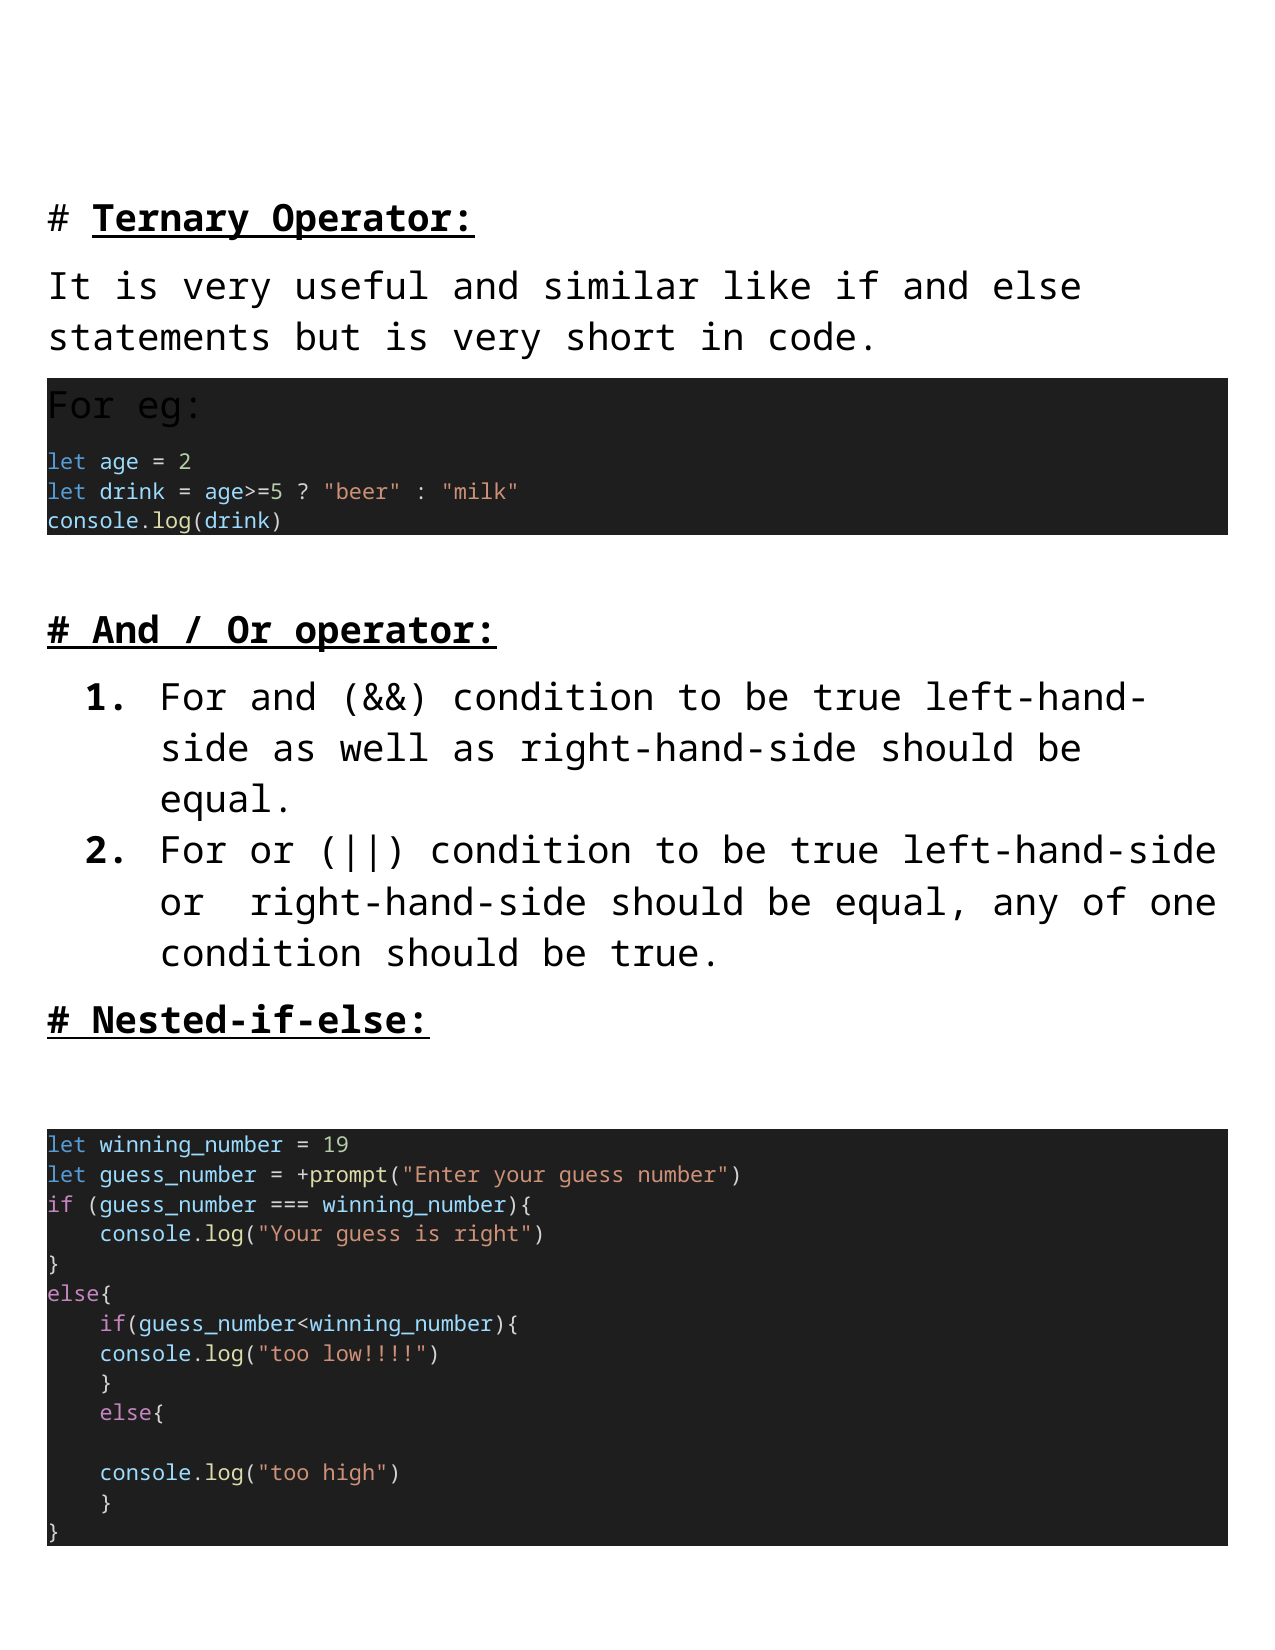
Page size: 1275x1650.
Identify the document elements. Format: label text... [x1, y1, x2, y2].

text # Nested-if-else: [47, 993, 1228, 1044]
text } [47, 1516, 1228, 1546]
text let winning_number = 19 [47, 1129, 1228, 1159]
text } [47, 1486, 1228, 1516]
text let age = 2 [47, 446, 1228, 476]
text # Ternary Operator: [47, 192, 1228, 243]
text # And / Or operator: [47, 603, 1228, 654]
text console.log("too high") [47, 1457, 1228, 1486]
text let guess_number = +prompt("Enter your guess number") [47, 1159, 1228, 1188]
text else{ [47, 1278, 1228, 1308]
text It is very useful and similar like if and else statements but is very short in code. [47, 259, 1228, 361]
text else{ [47, 1397, 1228, 1427]
text console.log("Your guess is right") [47, 1218, 1228, 1248]
list For and (&&) condition to be true left-hand-side as well as right-hand-side should be equal. [84, 671, 1228, 824]
text if (guess_number === winning_number){ [47, 1188, 1228, 1218]
text console.log("too low!!!!") [47, 1337, 1228, 1367]
text } [47, 1248, 1228, 1278]
text if(guess_number<winning_number){ [47, 1308, 1228, 1337]
text } [47, 1367, 1228, 1397]
list For or (||) condition to be true left-hand-side or right-hand-side should be equal, any of one condition should be true. [84, 824, 1228, 977]
text console.log(drink) [47, 505, 1228, 535]
text let drink = age>=5 ? "beer" : "milk" [47, 476, 1228, 505]
text For eg: [47, 378, 1228, 429]
